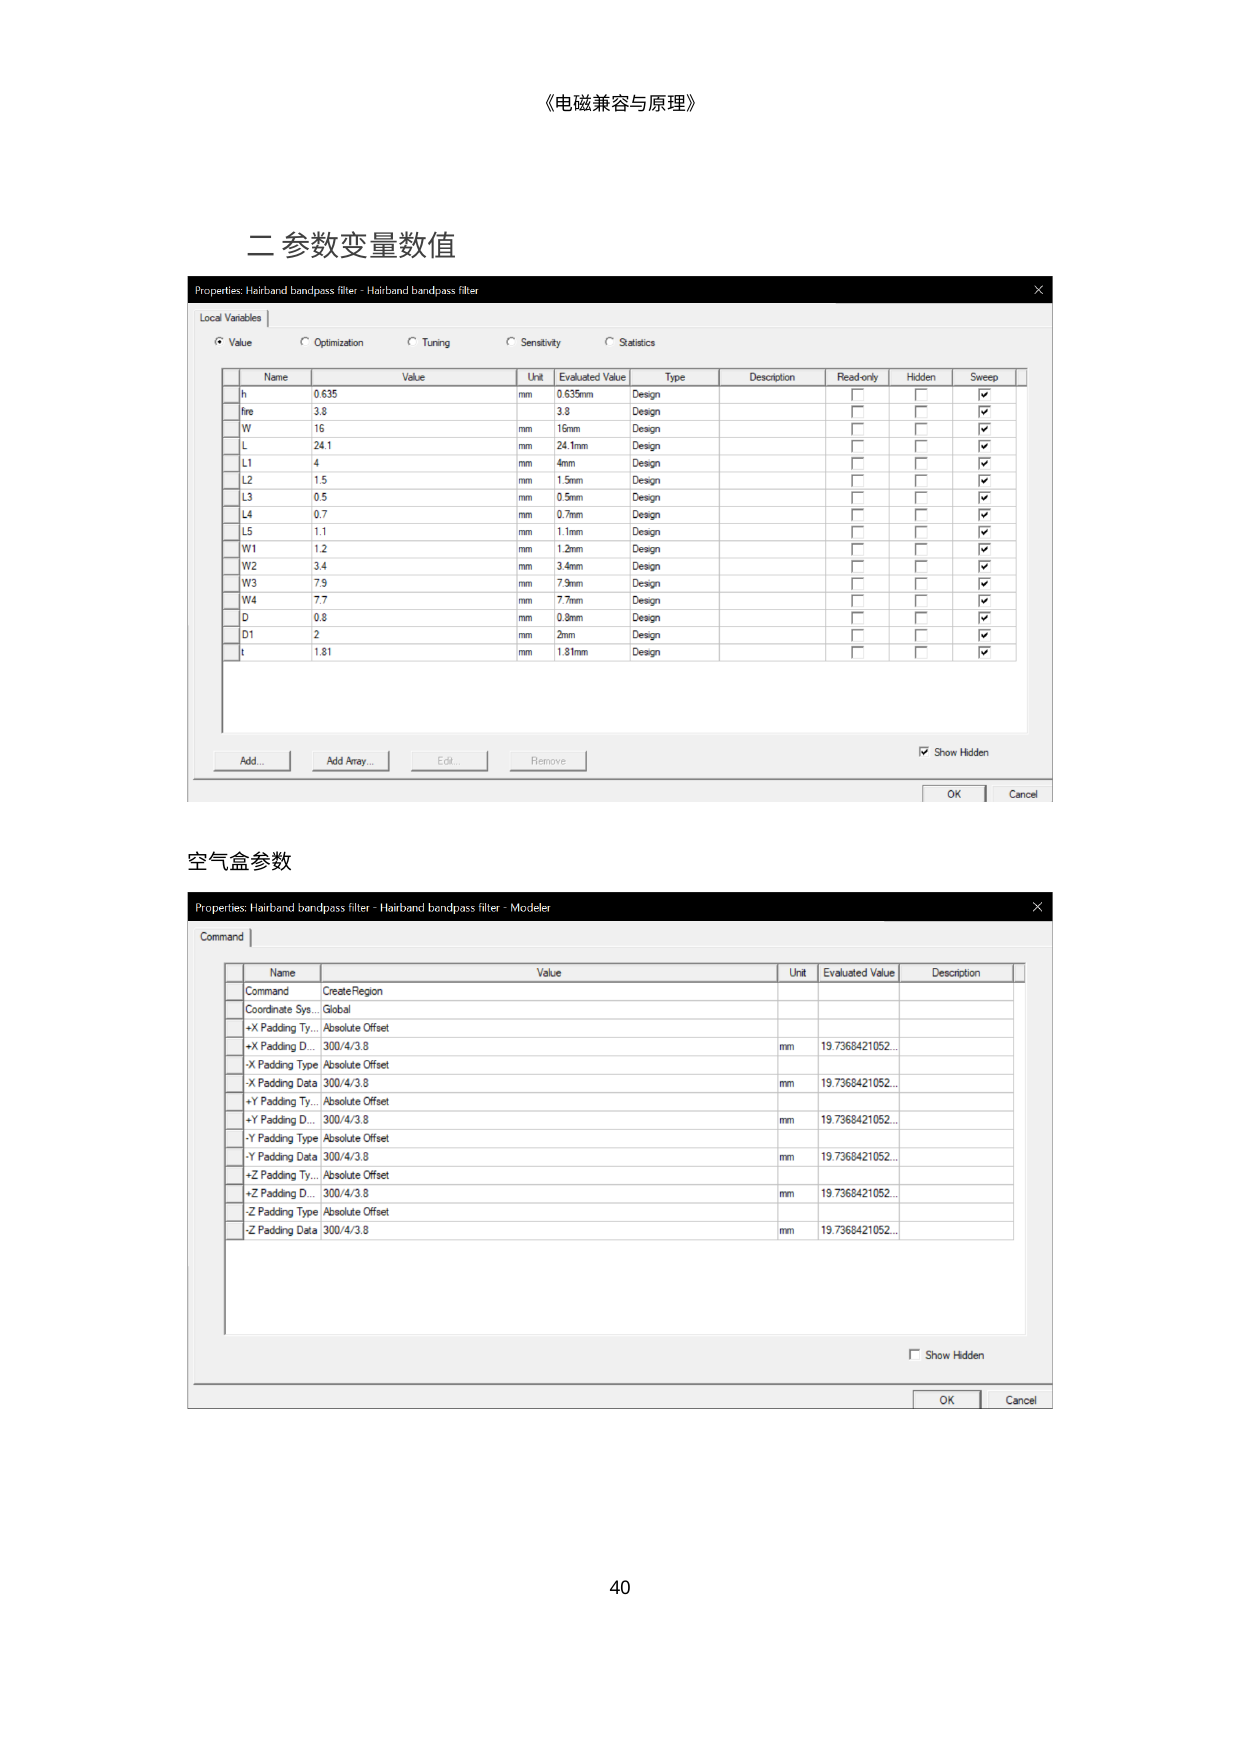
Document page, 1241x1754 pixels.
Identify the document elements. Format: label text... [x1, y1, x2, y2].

picture [187, 892, 1053, 1409]
picture [187, 276, 1053, 802]
text 空气盒参数 [187, 844, 1053, 877]
subtitle 二 参数变量数值 [187, 211, 1053, 276]
